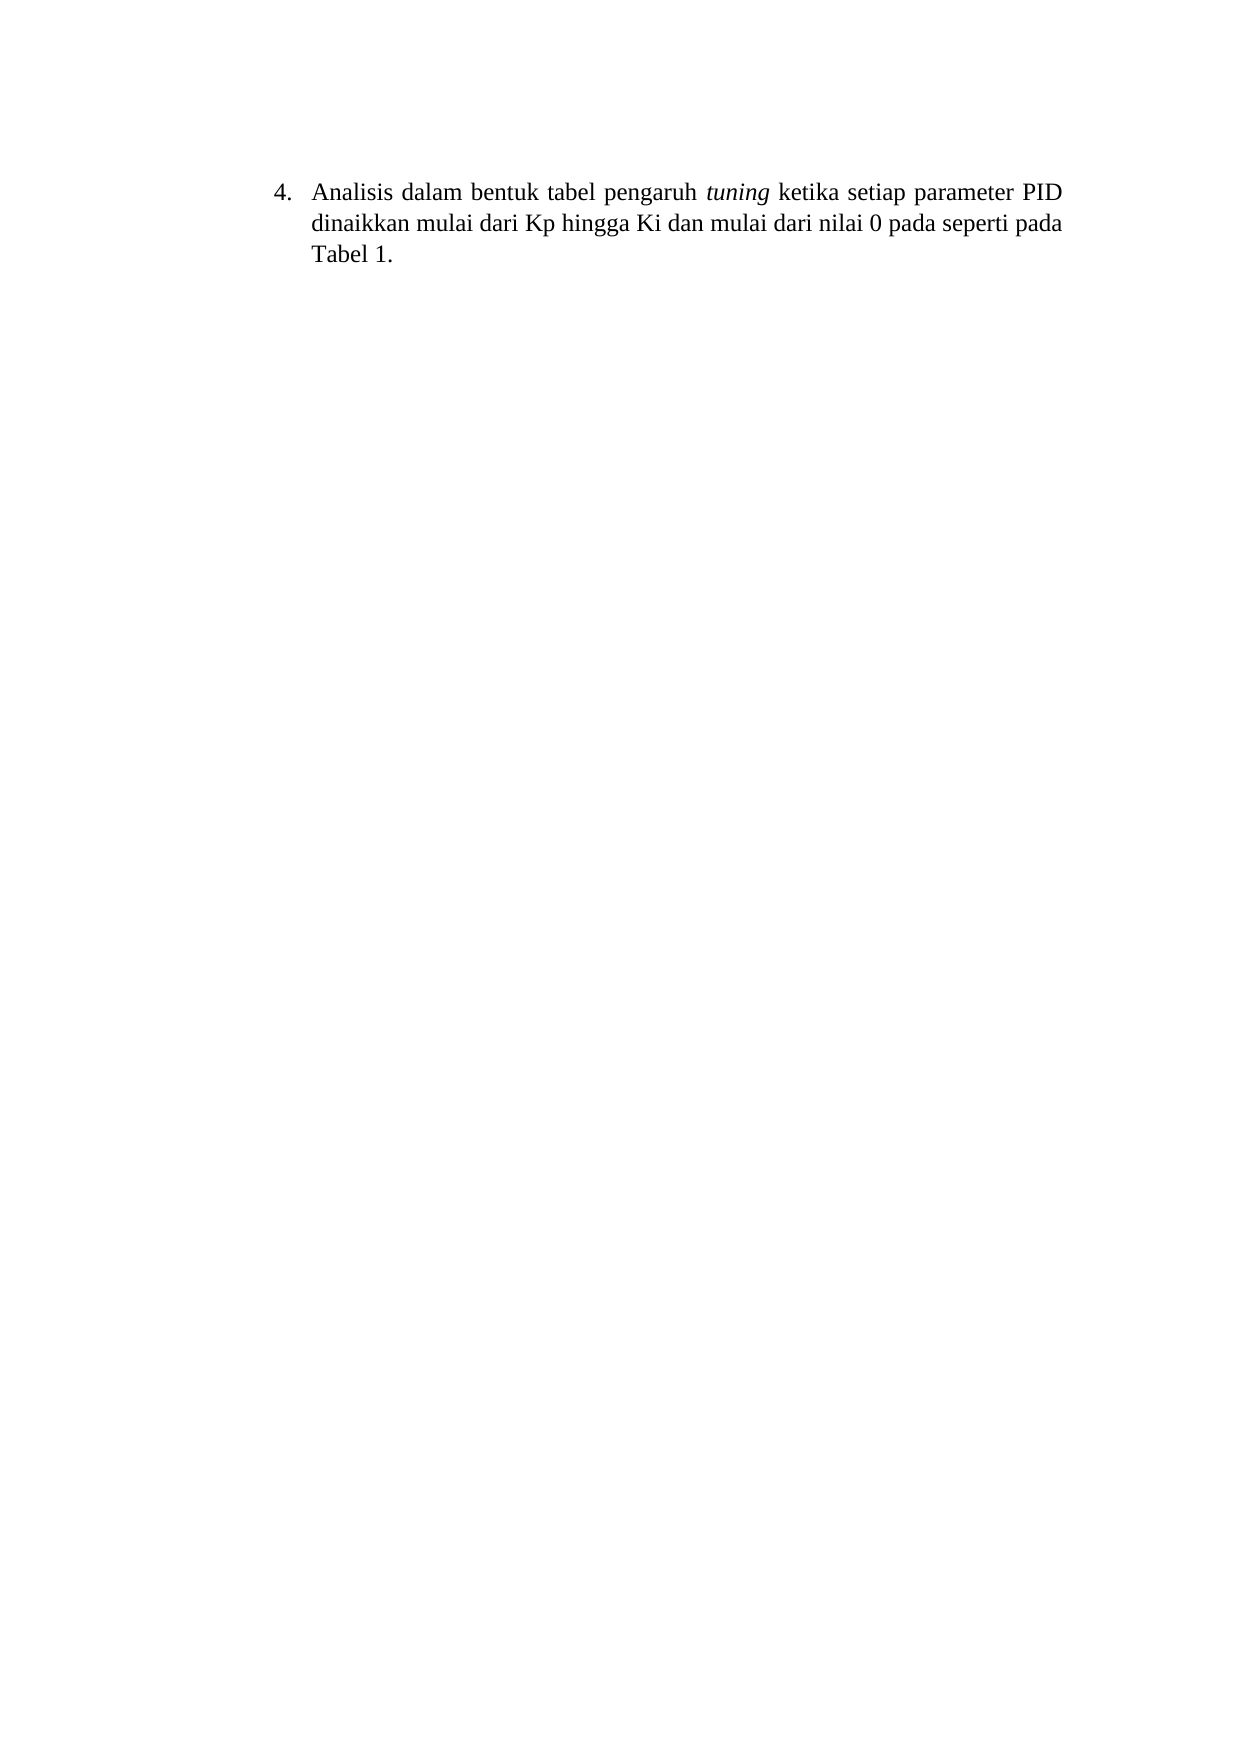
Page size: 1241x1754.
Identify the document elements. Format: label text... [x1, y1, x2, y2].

list Analisis dalam bentuk tabel pengaruh tuning ketika setiap parameter PID dinaikkan mulai dari Kp hingga Ki dan mulai dari nilai 0 pada seperti pada Tabel 1. [274, 177, 1063, 268]
